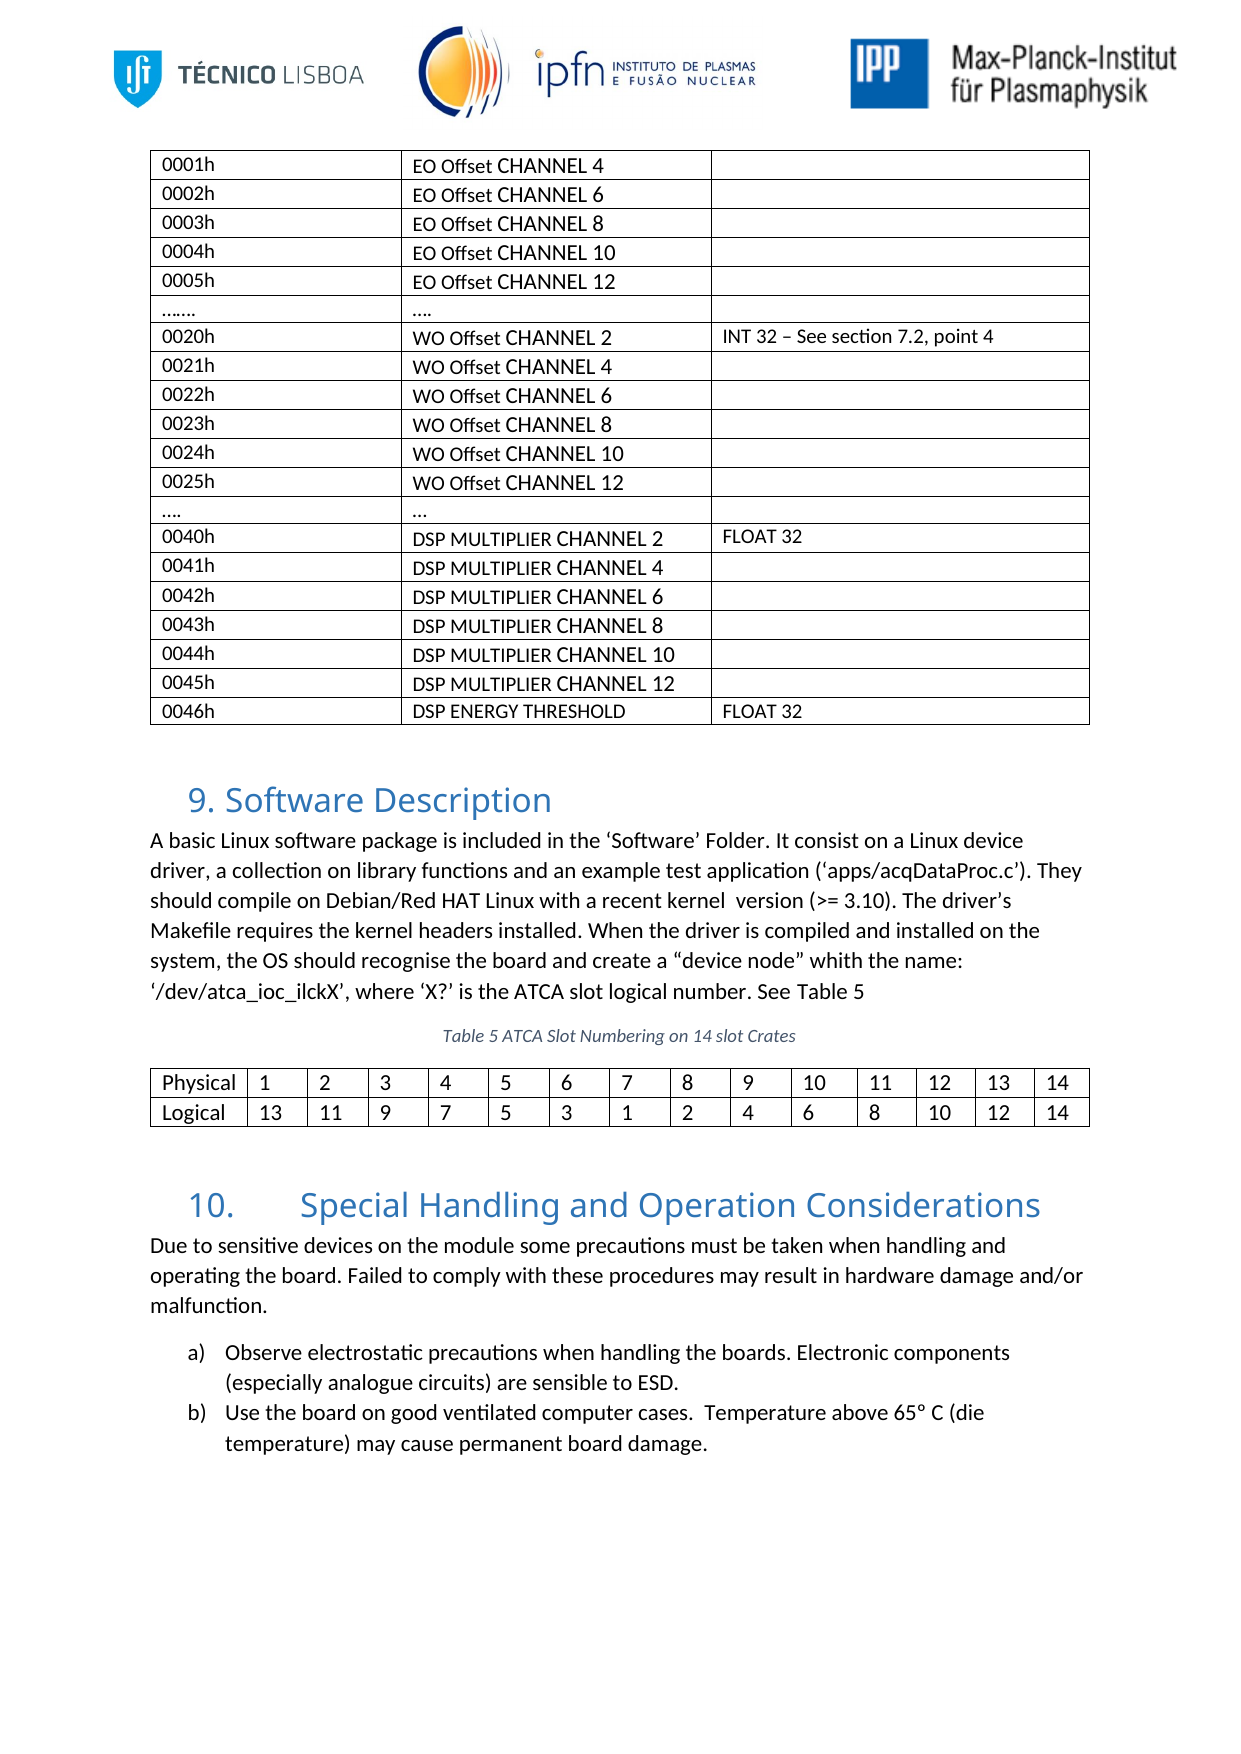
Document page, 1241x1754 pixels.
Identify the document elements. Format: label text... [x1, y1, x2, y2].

table_cell DSP ENERGY THRESHOLD [402, 698, 711, 723]
table_cell EO Offset CHANNEL 10 [402, 238, 711, 266]
table_cell 0040h [151, 524, 401, 552]
table_cell … [402, 497, 711, 523]
table_header 6 [550, 1069, 609, 1097]
subtitle Special Handling and Operation Considerations [187, 1182, 1090, 1227]
table_cell WO Offset CHANNEL 4 [402, 352, 711, 380]
table_header 13 [976, 1069, 1034, 1097]
table_cell WO Offset CHANNEL 6 [402, 381, 711, 409]
table_cell DSP MULTIPLIER CHANNEL 8 [402, 611, 711, 639]
table_cell 0005h [151, 267, 401, 295]
table_header 4 [429, 1069, 488, 1097]
table_cell DSP MULTIPLIER CHANNEL 6 [402, 582, 711, 610]
table_header 11 [858, 1069, 916, 1097]
table_cell [712, 151, 1089, 179]
table_cell 5 [489, 1098, 549, 1126]
table_cell EO Offset CHANNEL 8 [402, 209, 711, 237]
table_cell [712, 209, 1089, 237]
table_cell 0002h [151, 180, 401, 208]
table_header 10 [792, 1069, 857, 1097]
table_cell WO Offset CHANNEL 2 [402, 323, 711, 351]
table_header 3 [369, 1069, 428, 1097]
text Due to sensitive devices on the module some precautions must be taken when handling and operating the board. Failed to comply with these procedures may result in hardware damage and/or malfunction. [150, 1231, 1090, 1319]
table_header 2 [308, 1069, 368, 1097]
table_cell DSP MULTIPLIER CHANNEL 2 [402, 524, 711, 552]
picture [826, 25, 1210, 123]
table_cell 12 [976, 1098, 1034, 1126]
table_cell Logical [151, 1098, 247, 1126]
table_cell 0020h [151, 323, 401, 351]
table_cell EO Offset CHANNEL 6 [402, 180, 711, 208]
table_cell [712, 669, 1089, 697]
table_cell [712, 410, 1089, 438]
table_cell DSP MULTIPLIER CHANNEL 4 [402, 553, 711, 581]
table_cell [712, 238, 1089, 266]
table_cell ……. [151, 296, 401, 322]
table_cell 0025h [151, 468, 401, 496]
table_cell [712, 640, 1089, 668]
text A basic Linux software package is included in the ‘Software’ Folder. It consist on a Linux device driver, a collection on library functions and an example test application (‘apps/acqDataProc.c’). They should compile on Debian/Red HAT Linux with a recent kernel version (>= 3.10). The driver’s Makefile requires the kernel headers installed. When the driver is compiled and installed on the system, the OS should recognise the board and create a “device node” whith the name: ‘/dev/atca_ioc_ilckX’, where ‘X?’ is the ATCA slot logical number. See Table 5 [150, 826, 1090, 1005]
table_cell WO Offset CHANNEL 8 [402, 410, 711, 438]
table_cell [712, 381, 1089, 409]
table_cell FLOAT 32 [712, 698, 1089, 723]
table_cell 0041h [151, 553, 401, 581]
table_cell 10 [917, 1098, 975, 1126]
list Observe electrostatic precautions when handling the boards. Electronic components (especially analogue circuits) are sensible to ESD. [187, 1338, 1090, 1396]
table_cell 0021h [151, 352, 401, 380]
table_cell 3 [550, 1098, 609, 1126]
table_cell WO Offset CHANNEL 10 [402, 439, 711, 467]
table_cell 0043h [151, 611, 401, 639]
table_cell FLOAT 32 [712, 524, 1089, 552]
table_cell 0022h [151, 381, 401, 409]
table_cell 1 [610, 1098, 670, 1126]
table_header 7 [610, 1069, 670, 1097]
table_cell 4 [731, 1098, 791, 1126]
table_cell [712, 352, 1089, 380]
list Use the board on good ventilated computer cases. Temperature above 65º C (die temperature) may cause permanent board damage. [187, 1398, 1090, 1457]
picture [403, 16, 763, 130]
table_cell EO Offset CHANNEL 12 [402, 267, 711, 295]
table_cell 6 [792, 1098, 857, 1126]
table_header 12 [917, 1069, 975, 1097]
table_cell 0044h [151, 640, 401, 668]
table_cell [712, 267, 1089, 295]
table_header 5 [489, 1069, 549, 1097]
table_cell [712, 611, 1089, 639]
table_cell 2 [671, 1098, 730, 1126]
table_cell [712, 180, 1089, 208]
table_cell [712, 553, 1089, 581]
table_header 14 [1035, 1069, 1089, 1097]
table_cell 0004h [151, 238, 401, 266]
table_cell [712, 497, 1089, 523]
table_cell DSP MULTIPLIER CHANNEL 10 [402, 640, 711, 668]
table_header 1 [248, 1069, 307, 1097]
table_cell 0003h [151, 209, 401, 237]
table_cell 14 [1035, 1098, 1089, 1126]
table_cell WO Offset CHANNEL 12 [402, 468, 711, 496]
text Table 5 ATCA Slot Numbering on 14 slot Crates [150, 1024, 1090, 1047]
table_header 9 [731, 1069, 791, 1097]
table_cell …. [402, 296, 711, 322]
table_cell INT 32 – See section 7.2, point 4 [712, 323, 1089, 351]
table_cell [712, 296, 1089, 322]
subtitle Software Description [187, 777, 1090, 822]
table_cell 0046h [151, 698, 401, 723]
table_cell 0024h [151, 439, 401, 467]
table_cell 0042h [151, 582, 401, 610]
table_cell [712, 582, 1089, 610]
table_cell 11 [308, 1098, 368, 1126]
table_cell 0023h [151, 410, 401, 438]
table_cell EO Offset CHANNEL 4 [402, 151, 711, 179]
table_cell …. [151, 497, 401, 523]
table_header 8 [671, 1069, 730, 1097]
table_cell 0001h [151, 151, 401, 179]
table_cell 7 [429, 1098, 488, 1126]
table_cell 0045h [151, 669, 401, 697]
table_cell 9 [369, 1098, 428, 1126]
table_cell [712, 468, 1089, 496]
table_cell 8 [858, 1098, 916, 1126]
table_cell 13 [248, 1098, 307, 1126]
picture [79, 42, 392, 114]
table_cell DSP MULTIPLIER CHANNEL 12 [402, 669, 711, 697]
table_header Physical [151, 1069, 247, 1097]
table_cell [712, 439, 1089, 467]
